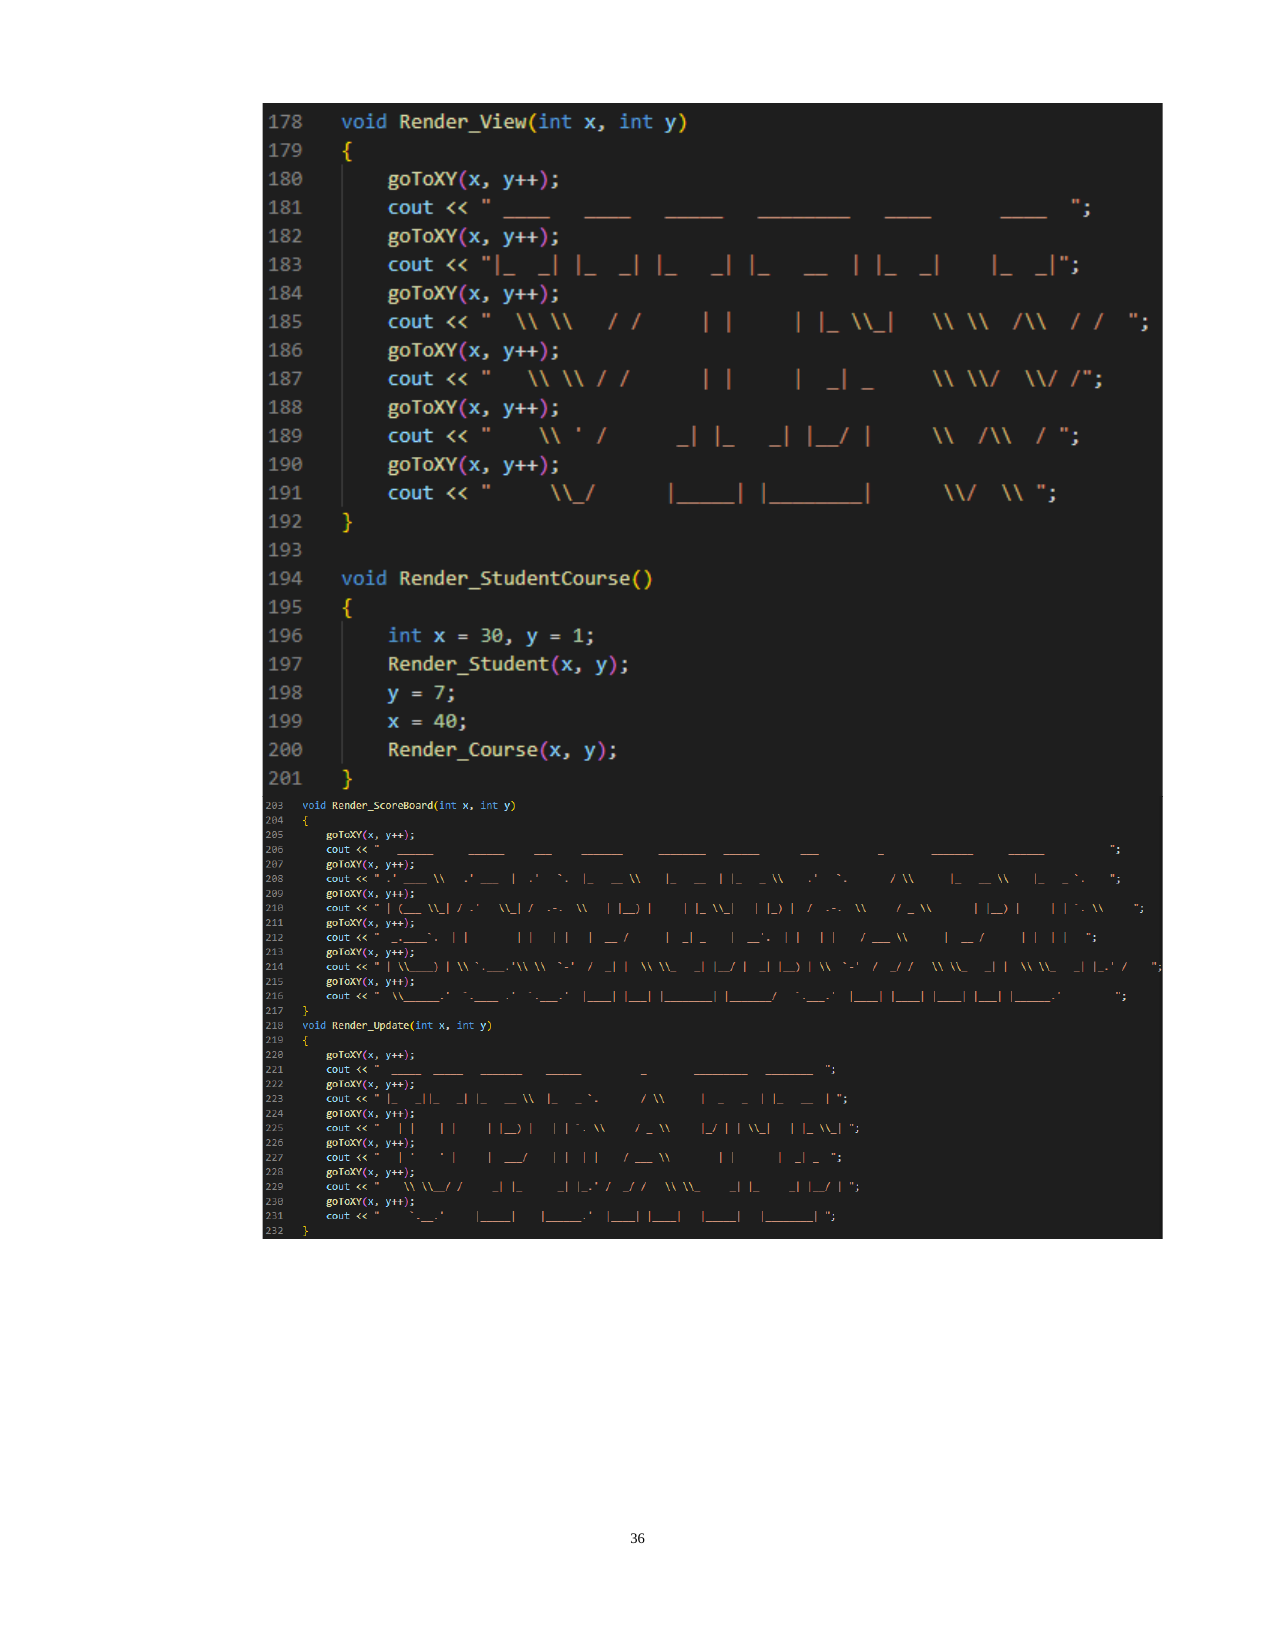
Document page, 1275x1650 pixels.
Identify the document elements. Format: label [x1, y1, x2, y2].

picture [262, 103, 1163, 1239]
